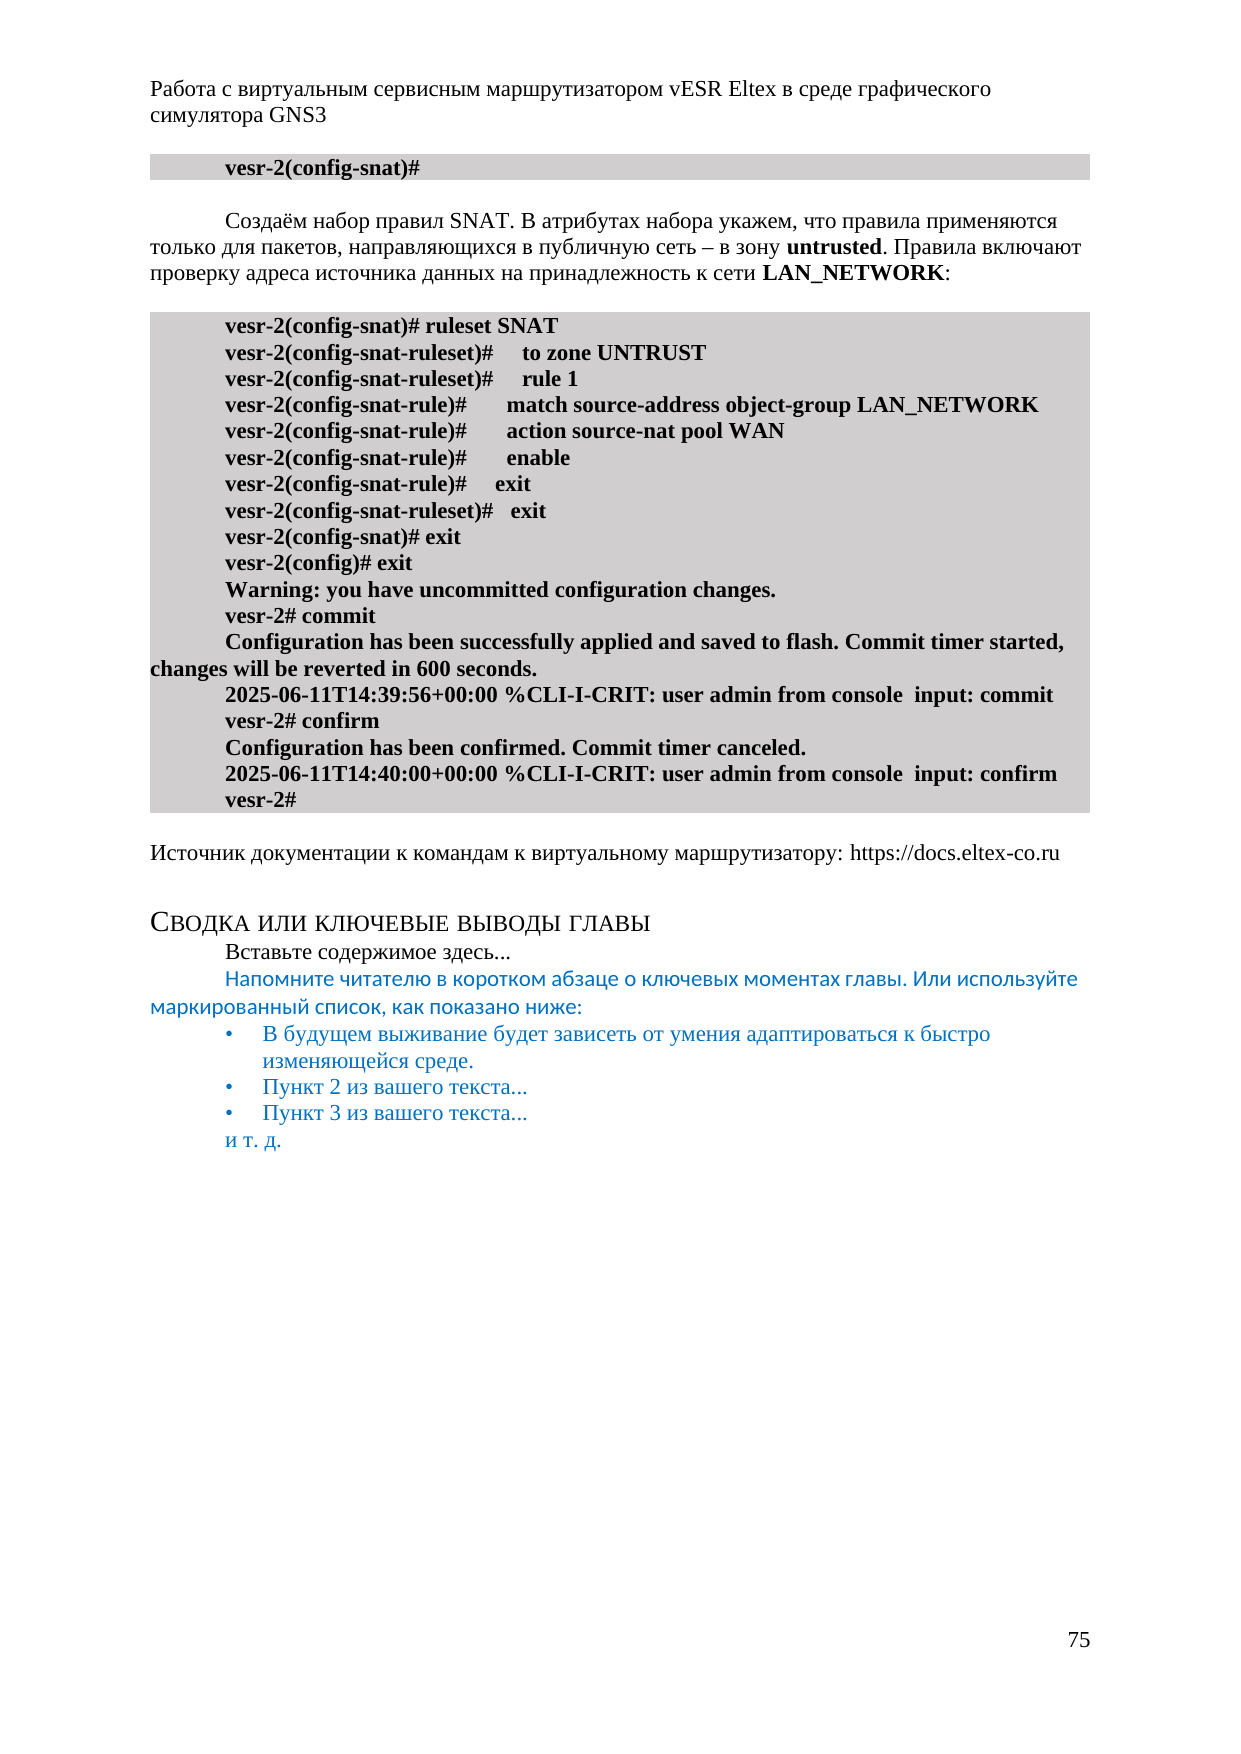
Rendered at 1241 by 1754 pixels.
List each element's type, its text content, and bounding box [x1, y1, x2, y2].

text Создаём набор правил SNAT. В атрибутах набора укажем, что правила применяются только для пакетов, направляющихся в публичную сеть – в зону untrusted. Правила включают проверку адреса источника данных на принадлежность к сети LAN_NETWORK: [150, 207, 1090, 286]
text 2025-06-11T14:39:56+00:00 %CLI-I-CRIT: user admin from console input: commit [150, 681, 1090, 707]
text Configuration has been successfully applied and saved to flash. Commit timer started, changes will be reverted in 600 seconds. [150, 628, 1090, 681]
text vesr-2(config-snat)# [150, 154, 1090, 180]
text vesr-2# commit [150, 602, 1090, 628]
text vesr-2(config-snat)# ruleset SNAT [150, 312, 1090, 338]
text vesr-2(config)# exit [150, 549, 1090, 576]
text vesr-2(config-snat-rule)# enable [150, 444, 1090, 470]
text vesr-2# confirm [150, 707, 1090, 734]
text Configuration has been confirmed. Commit timer canceled. [150, 734, 1090, 760]
text vesr-2(config-snat)# exit [150, 523, 1090, 549]
text Warning: you have uncommitted configuration changes. [150, 576, 1090, 602]
text 2025-06-11T14:40:00+00:00 %CLI-I-CRIT: user admin from console input: confirm [150, 760, 1090, 787]
text vesr-2(config-snat-rule)# exit [150, 470, 1090, 497]
text vesr-2(config-snat-ruleset)# rule 1 [150, 365, 1090, 391]
text vesr-2(config-snat-ruleset)# to zone UNTRUST [150, 338, 1090, 365]
text vesr-2(config-snat-rule)# action source-nat pool WAN [150, 418, 1090, 444]
text vesr-2# [150, 787, 1090, 813]
text vesr-2(config-snat-rule)# match source-address object-group LAN_NETWORK [150, 391, 1090, 418]
text Источник документации к командам к виртуальному маршрутизатору: https://docs.eltex-co.ru [150, 839, 1090, 866]
text vesr-2(config-snat-ruleset)# exit [150, 497, 1090, 523]
